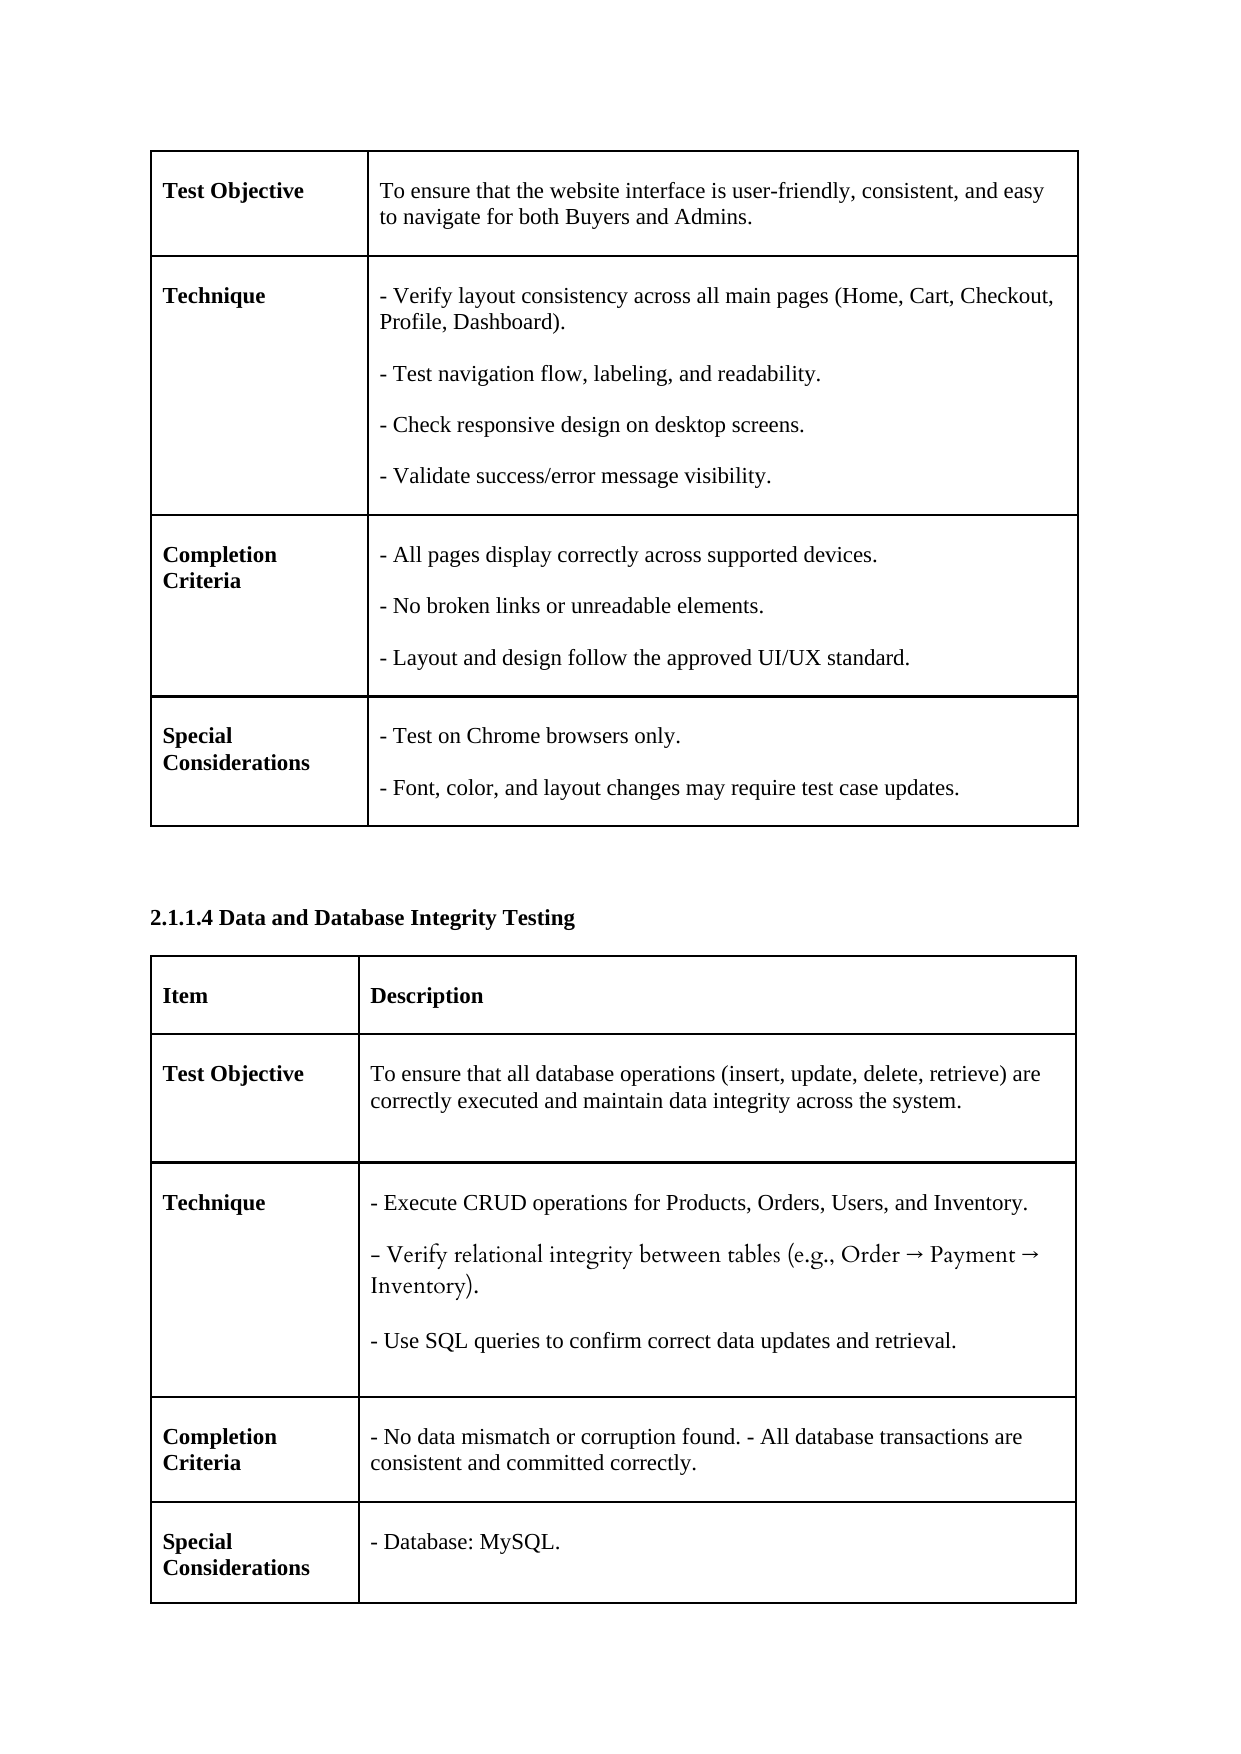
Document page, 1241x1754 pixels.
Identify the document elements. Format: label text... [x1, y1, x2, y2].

table_header Description [360, 957, 1075, 1033]
table_cell Technique [152, 257, 367, 514]
text 2.1.1.4 Data and Database Integrity Testing [150, 903, 1090, 930]
table_cell - All pages display correctly across supported devices. - No broken links or unreadable elements. - Layout and design follow the approved UI/UX standard. [369, 516, 1077, 695]
table_cell Test Objective [152, 1035, 358, 1161]
table_cell - Verify layout consistency across all main pages (Home, Cart, Checkout, Profile, Dashboard). - Test navigation flow, labeling, and readability. - Check responsive design on desktop screens. - Validate success/error message visibility. [369, 257, 1077, 514]
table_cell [152, 1503, 358, 1602]
table_cell Special Considerations [152, 698, 367, 825]
table_cell - No data mismatch or corruption found. - All database transactions are consistent and committed correctly. [360, 1398, 1075, 1501]
table_cell Technique [152, 1164, 358, 1396]
table_cell - Test on Chrome browsers only. - Font, color, and layout changes may require test case updates. [369, 698, 1077, 825]
table_cell - Execute CRUD operations for Products, Orders, Users, and Inventory. - Verify relational integrity between tables (e.g., Order → Payment → Inventory). - Use SQL queries to confirm correct data updates and retrieval. [360, 1164, 1075, 1396]
table_header Test Objective [152, 152, 367, 255]
table_cell To ensure that all database operations (insert, update, delete, retrieve) are correctly executed and maintain data integrity across the system. [360, 1035, 1075, 1161]
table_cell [360, 1503, 1075, 1602]
table_header Item [152, 957, 358, 1033]
table_header To ensure that the website interface is user-friendly, consistent, and easy to navigate for both Buyers and Admins. [369, 152, 1077, 255]
table_cell Completion Criteria [152, 1398, 358, 1501]
table_cell Completion Criteria [152, 516, 367, 695]
